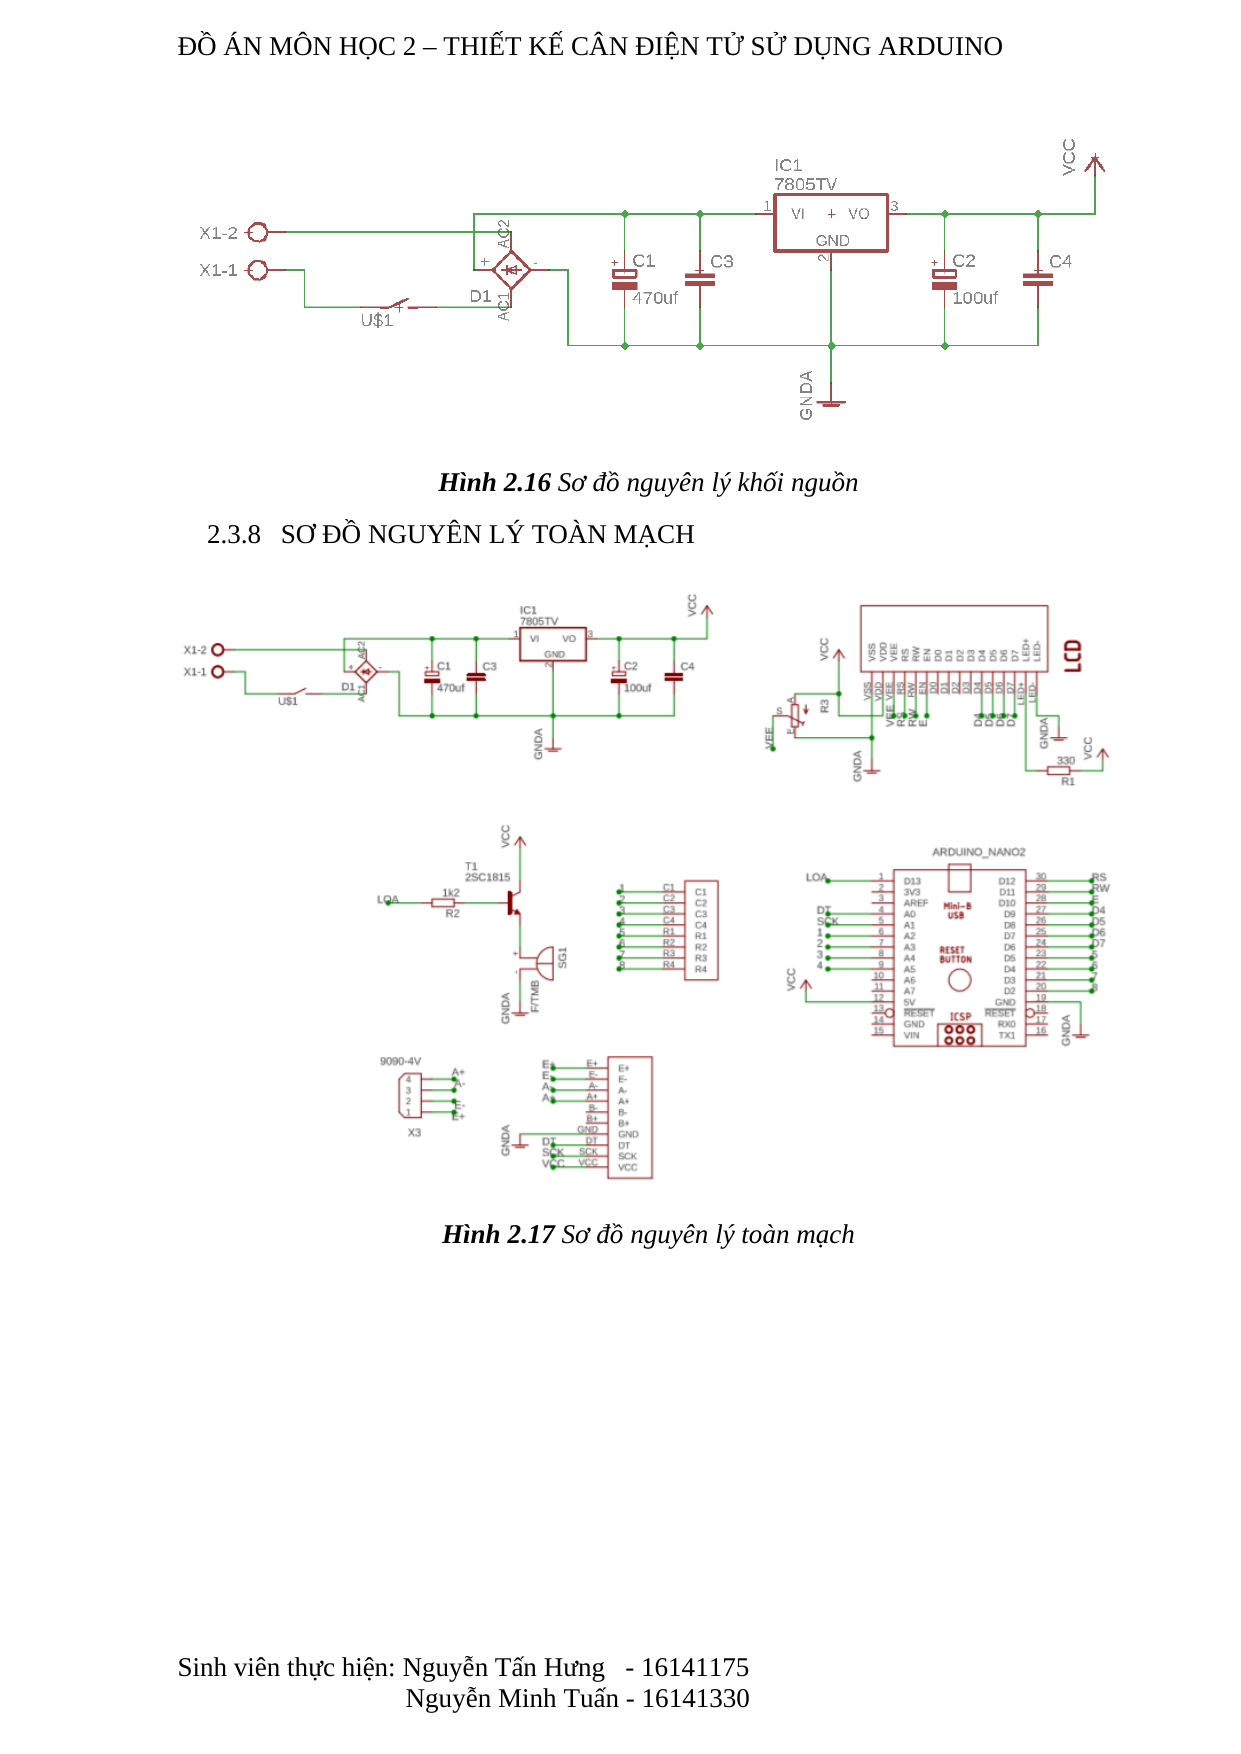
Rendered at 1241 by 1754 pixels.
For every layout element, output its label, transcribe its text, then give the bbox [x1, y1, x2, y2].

picture [177, 118, 1123, 436]
picture [177, 581, 1123, 1188]
list SƠ ĐỒ NGUYÊN LÝ TOÀN MẠCH [207, 518, 1122, 549]
text Hình 2.17 Sơ đồ nguyên lý toàn mạch [177, 1218, 1122, 1249]
text Hình 2.16 Sơ đồ nguyên lý khối nguồn [177, 466, 1122, 497]
